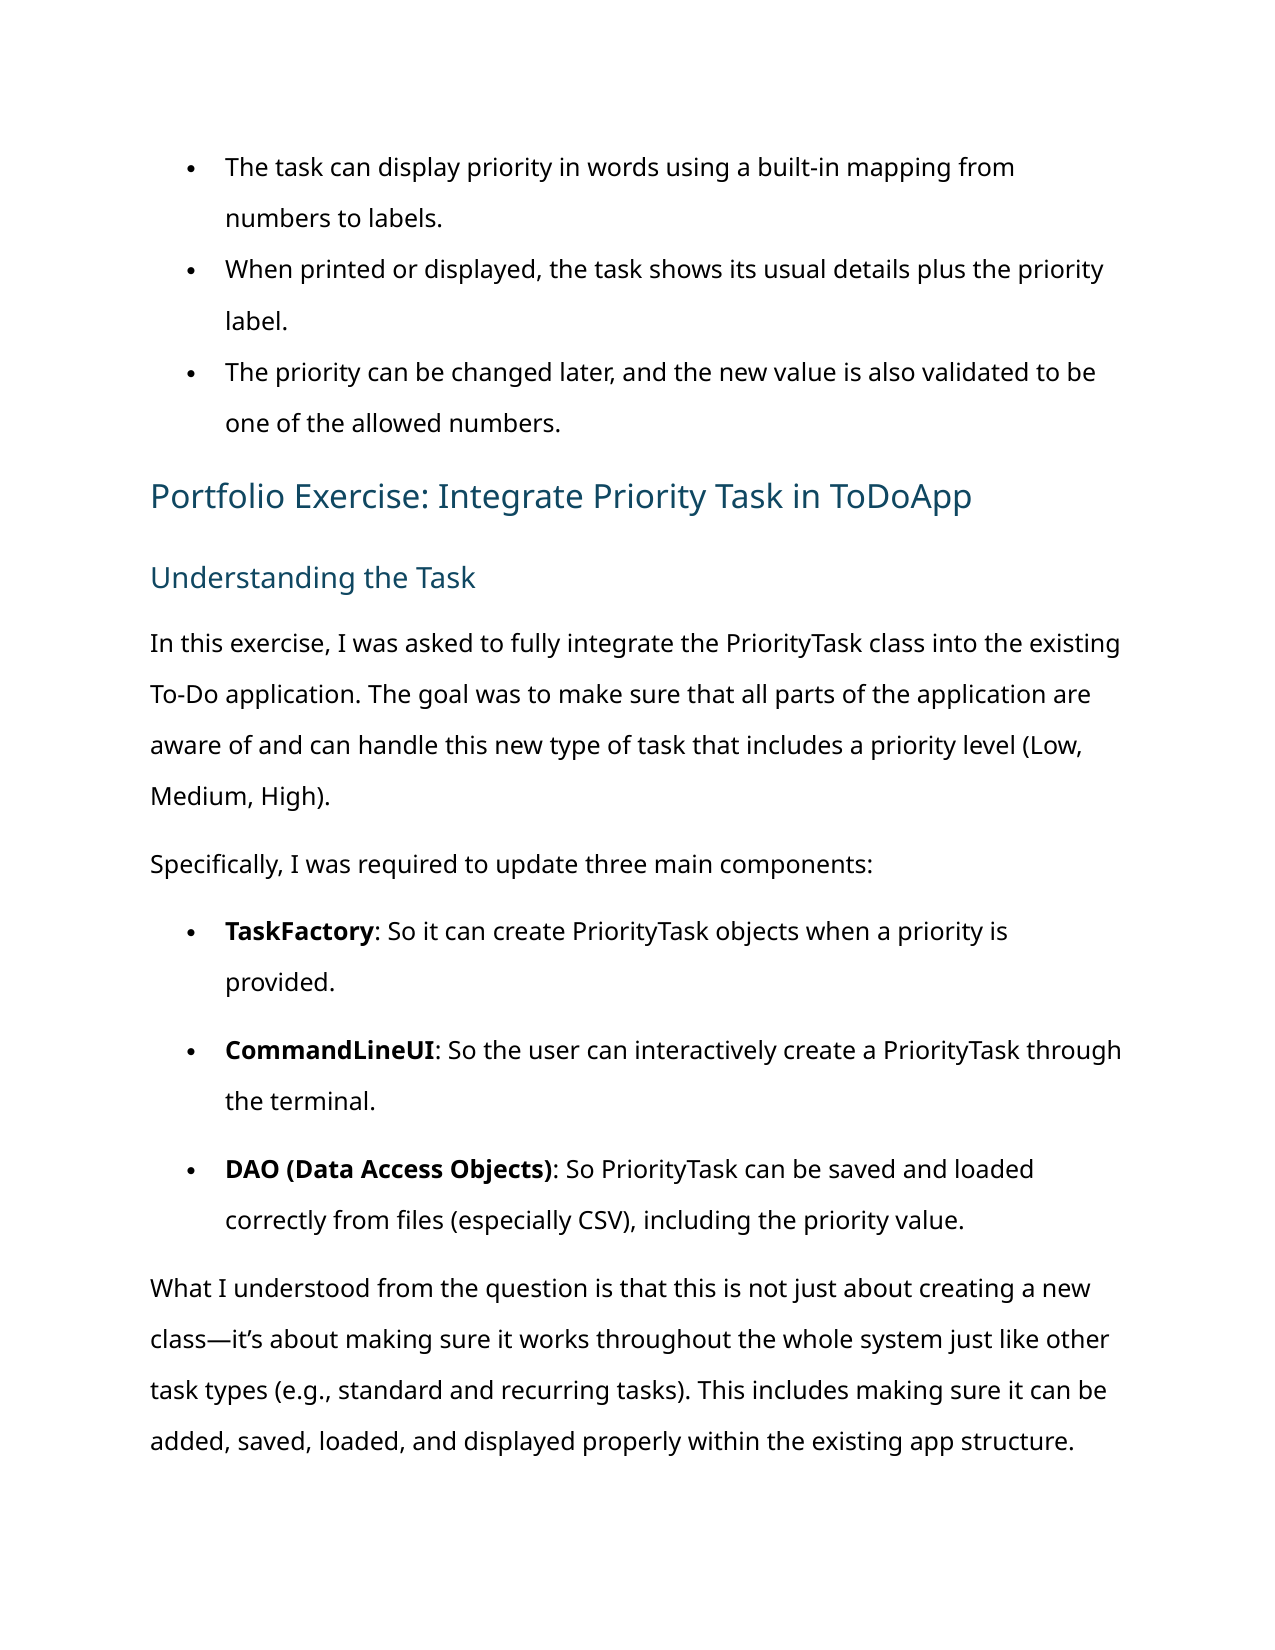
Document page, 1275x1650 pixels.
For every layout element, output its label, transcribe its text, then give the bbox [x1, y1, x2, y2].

list The priority can be changed later, and the new value is also validated to be one of the allowed numbers. [187, 354, 1125, 439]
list DAO (Data Access Objects): So PriorityTask can be saved and loaded correctly from files (especially CSV), including the priority value. [187, 1152, 1125, 1237]
text Specifically, I was required to update three main components: [150, 846, 1125, 880]
list The task can display priority in words using a built-in mapping from numbers to labels. [187, 150, 1125, 235]
text What I understood from the question is that this is not just about creating a new class—it’s about making sure it works throughout the whole system just like other task types (e.g., standard and recurring tasks). This includes making sure it can be added, saved, loaded, and displayed properly within the existing app structure. [150, 1270, 1125, 1457]
text In this exercise, I was asked to fully integrate the PriorityTask class into the existing To-Do application. The goal was to make sure that all parts of the application are aware of and can handle this new type of task that includes a priority level (Low, Medium, High). [150, 626, 1125, 813]
list When printed or displayed, the task shows its usual details plus the priority label. [187, 252, 1125, 337]
subtitle Understanding the Task [150, 558, 1125, 597]
subtitle Portfolio Exercise: Integrate Priority Task in ToDoApp [150, 473, 1125, 518]
list CommandLineUI: So the user can interactively create a PriorityTask through the terminal. [187, 1033, 1125, 1118]
list TaskFactory: So it can create PriorityTask objects when a priority is provided. [187, 914, 1125, 999]
